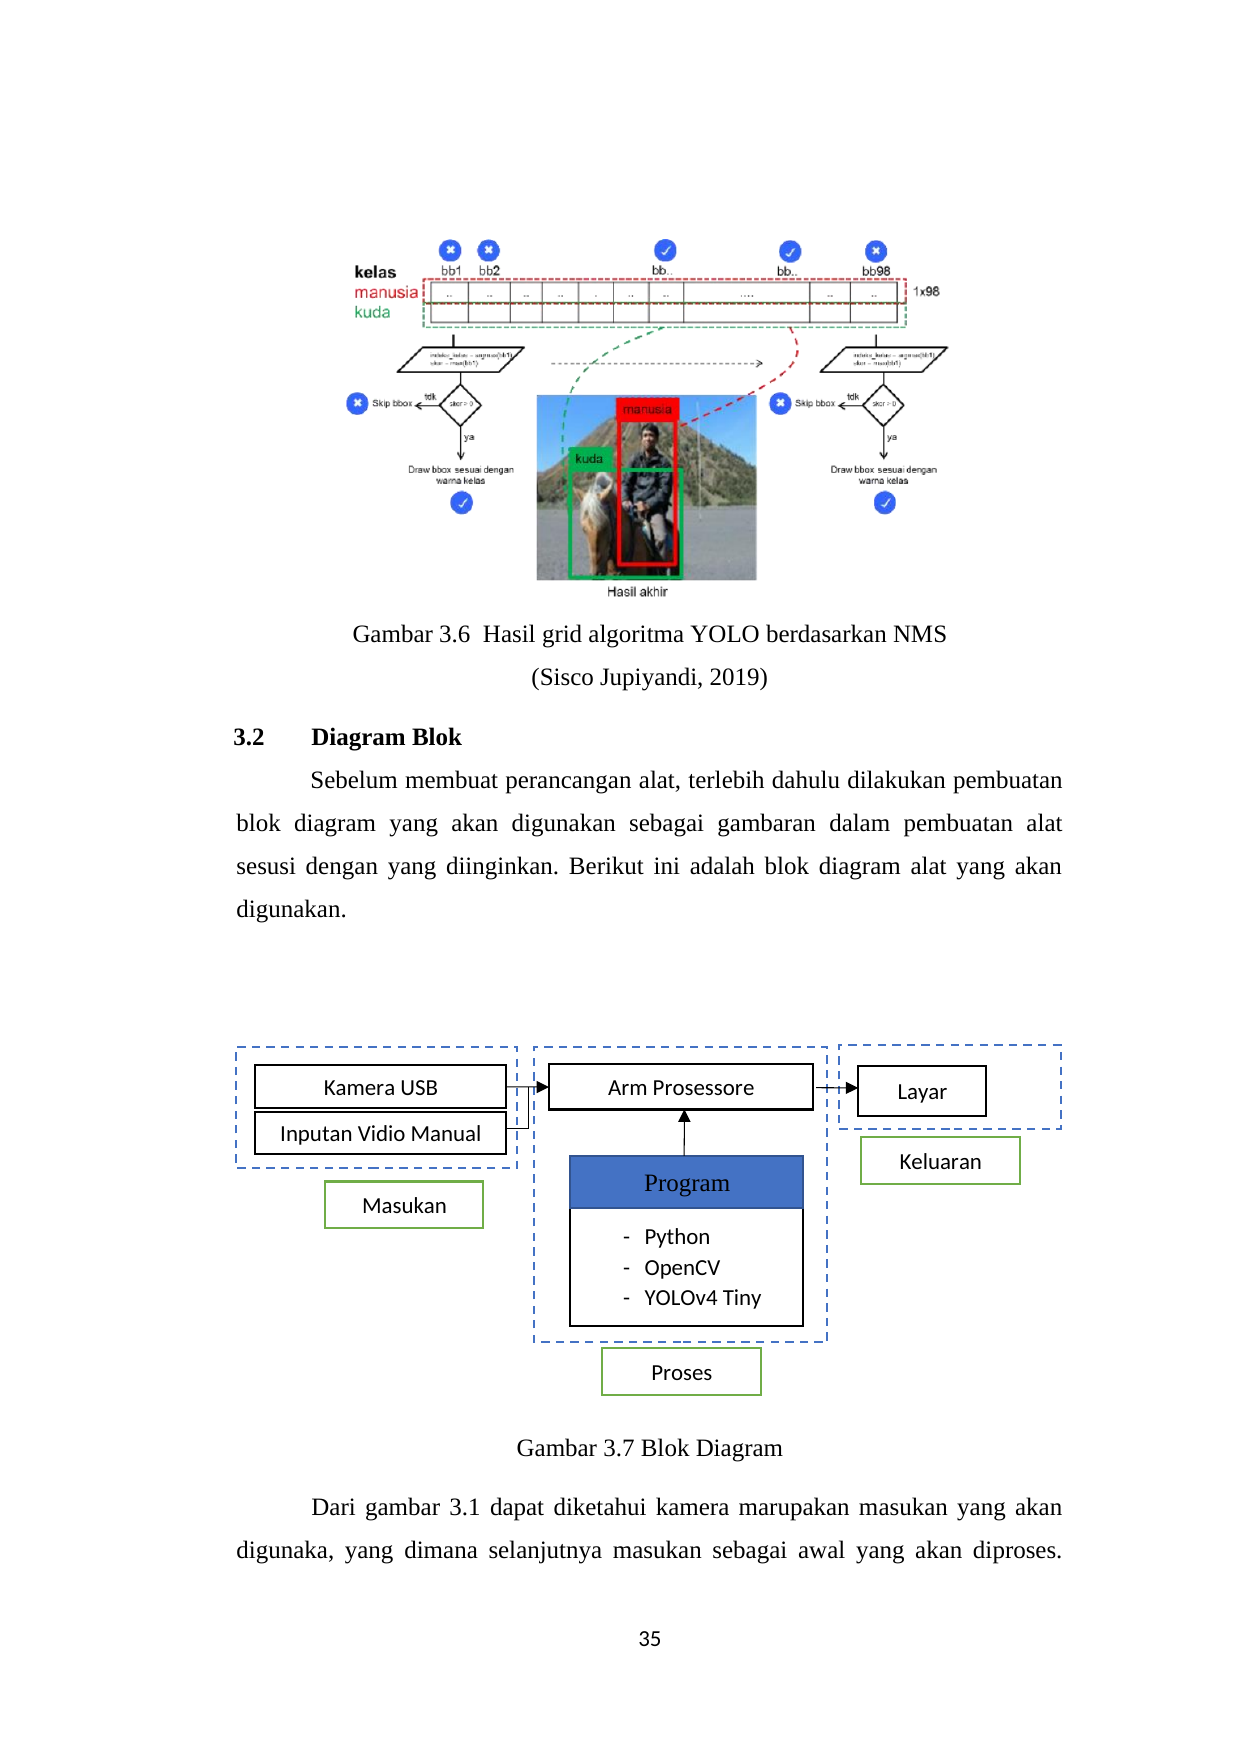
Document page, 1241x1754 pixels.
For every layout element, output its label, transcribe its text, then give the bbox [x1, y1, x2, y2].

text Gambar 3.7 Blok Diagram [236, 1433, 1063, 1461]
picture [339, 236, 960, 606]
subtitle Diagram Blok [233, 722, 1063, 751]
list (Sisco Jupiyandi, 2019) [236, 662, 1063, 691]
text Sebelum membuat perancangan alat, terlebih dahulu dilakukan pembuatan blok diagram yang akan digunakan sebagai gambaran dalam pembuatan alat sesusi dengan yang diinginkan. Berikut ini adalah blok diagram alat yang akan digunakan. [236, 765, 1063, 923]
list Gambar 3.6 Hasil grid algoritma YOLO berdasarkan NMS [236, 619, 1063, 648]
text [236, 1492, 1063, 1564]
